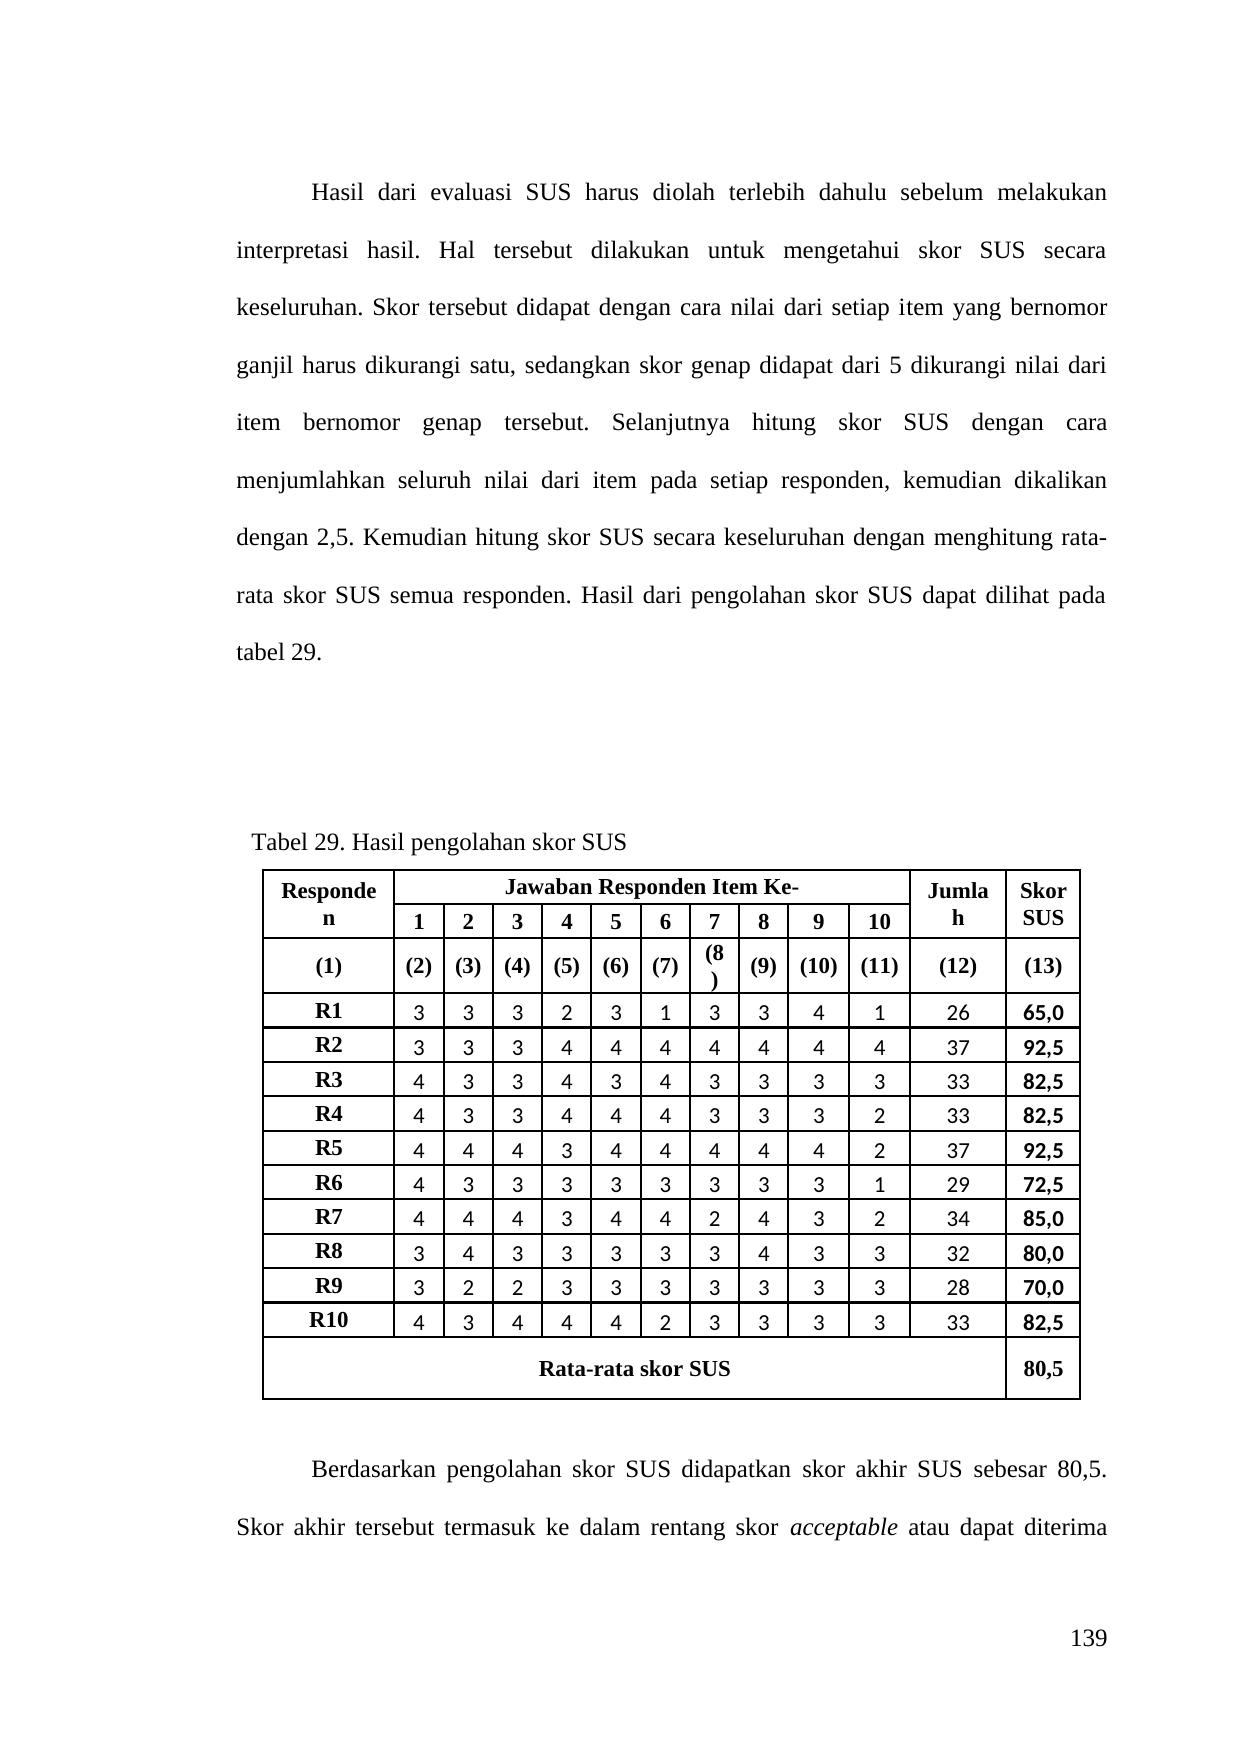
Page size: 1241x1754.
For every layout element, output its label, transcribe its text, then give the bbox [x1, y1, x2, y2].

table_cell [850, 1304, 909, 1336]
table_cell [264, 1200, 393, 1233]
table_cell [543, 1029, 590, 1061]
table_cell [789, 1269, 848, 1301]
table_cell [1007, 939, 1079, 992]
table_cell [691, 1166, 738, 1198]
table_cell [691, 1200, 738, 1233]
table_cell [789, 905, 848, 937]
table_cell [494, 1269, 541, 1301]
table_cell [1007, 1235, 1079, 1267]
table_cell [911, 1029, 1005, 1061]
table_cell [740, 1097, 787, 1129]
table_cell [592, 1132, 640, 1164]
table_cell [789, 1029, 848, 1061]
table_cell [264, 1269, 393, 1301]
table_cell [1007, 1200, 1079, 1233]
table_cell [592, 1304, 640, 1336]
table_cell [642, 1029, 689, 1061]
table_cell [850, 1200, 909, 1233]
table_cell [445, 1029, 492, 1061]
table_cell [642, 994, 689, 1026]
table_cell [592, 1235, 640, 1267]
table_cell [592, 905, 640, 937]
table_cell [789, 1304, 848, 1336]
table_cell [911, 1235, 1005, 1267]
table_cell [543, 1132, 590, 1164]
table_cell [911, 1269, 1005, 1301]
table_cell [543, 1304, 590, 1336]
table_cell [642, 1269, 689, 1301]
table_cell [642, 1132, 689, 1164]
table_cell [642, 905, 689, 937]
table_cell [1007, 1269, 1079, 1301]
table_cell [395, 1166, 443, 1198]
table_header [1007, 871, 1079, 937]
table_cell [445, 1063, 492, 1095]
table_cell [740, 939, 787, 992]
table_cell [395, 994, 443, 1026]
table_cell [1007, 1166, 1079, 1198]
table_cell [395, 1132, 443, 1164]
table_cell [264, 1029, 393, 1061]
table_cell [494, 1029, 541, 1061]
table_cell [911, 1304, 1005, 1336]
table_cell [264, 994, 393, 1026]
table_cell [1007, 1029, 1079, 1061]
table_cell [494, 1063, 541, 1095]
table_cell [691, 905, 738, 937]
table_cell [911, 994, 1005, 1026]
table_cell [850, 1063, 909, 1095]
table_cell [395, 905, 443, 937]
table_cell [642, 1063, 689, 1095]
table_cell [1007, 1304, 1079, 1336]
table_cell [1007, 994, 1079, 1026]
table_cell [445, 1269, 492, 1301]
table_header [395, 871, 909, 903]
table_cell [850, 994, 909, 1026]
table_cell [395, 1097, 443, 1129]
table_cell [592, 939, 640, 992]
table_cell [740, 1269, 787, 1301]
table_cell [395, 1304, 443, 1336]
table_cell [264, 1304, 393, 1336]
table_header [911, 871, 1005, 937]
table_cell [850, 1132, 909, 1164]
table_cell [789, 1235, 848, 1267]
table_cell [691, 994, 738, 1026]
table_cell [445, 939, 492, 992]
text Tabel 29. Hasil pengolahan skor SUS [251, 827, 1107, 856]
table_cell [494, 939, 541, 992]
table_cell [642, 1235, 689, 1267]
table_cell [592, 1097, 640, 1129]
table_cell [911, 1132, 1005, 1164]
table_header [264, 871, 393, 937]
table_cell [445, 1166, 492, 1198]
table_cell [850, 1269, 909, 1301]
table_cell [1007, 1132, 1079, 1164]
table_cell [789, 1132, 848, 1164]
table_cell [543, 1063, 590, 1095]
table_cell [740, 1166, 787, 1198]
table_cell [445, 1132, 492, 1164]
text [236, 1454, 1107, 1540]
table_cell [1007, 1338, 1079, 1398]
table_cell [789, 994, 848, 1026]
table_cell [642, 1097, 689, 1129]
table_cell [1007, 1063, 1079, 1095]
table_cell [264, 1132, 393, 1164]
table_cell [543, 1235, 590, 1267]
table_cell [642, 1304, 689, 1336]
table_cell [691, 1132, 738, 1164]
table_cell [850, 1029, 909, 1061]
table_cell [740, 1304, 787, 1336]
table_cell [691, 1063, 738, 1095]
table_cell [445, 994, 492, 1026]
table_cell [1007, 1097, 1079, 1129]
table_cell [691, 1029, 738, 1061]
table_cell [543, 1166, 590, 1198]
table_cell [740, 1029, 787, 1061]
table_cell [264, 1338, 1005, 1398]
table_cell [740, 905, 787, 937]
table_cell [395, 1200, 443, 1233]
text Hasil dari evaluasi SUS harus diolah terlebih dahulu sebelum melakukan interpretasi hasil. Hal tersebut dilakukan untuk mengetahui skor SUS secara keseluruhan. Skor tersebut didapat dengan cara nilai dari setiap item yang bernomor ganjil harus dikurangi satu, sedangkan skor genap didapat dari 5 dikurangi nilai dari item bernomor genap tersebut. Selanjutnya hitung skor SUS dengan cara menjumlahkan seluruh nilai dari item pada setiap responden, kemudian dikalikan dengan 2,5. Kemudian hitung skor SUS secara keseluruhan dengan menghitung rata-rata skor SUS semua responden. Hasil dari pengolahan skor SUS dapat dilihat pada tabel 29. [236, 177, 1107, 666]
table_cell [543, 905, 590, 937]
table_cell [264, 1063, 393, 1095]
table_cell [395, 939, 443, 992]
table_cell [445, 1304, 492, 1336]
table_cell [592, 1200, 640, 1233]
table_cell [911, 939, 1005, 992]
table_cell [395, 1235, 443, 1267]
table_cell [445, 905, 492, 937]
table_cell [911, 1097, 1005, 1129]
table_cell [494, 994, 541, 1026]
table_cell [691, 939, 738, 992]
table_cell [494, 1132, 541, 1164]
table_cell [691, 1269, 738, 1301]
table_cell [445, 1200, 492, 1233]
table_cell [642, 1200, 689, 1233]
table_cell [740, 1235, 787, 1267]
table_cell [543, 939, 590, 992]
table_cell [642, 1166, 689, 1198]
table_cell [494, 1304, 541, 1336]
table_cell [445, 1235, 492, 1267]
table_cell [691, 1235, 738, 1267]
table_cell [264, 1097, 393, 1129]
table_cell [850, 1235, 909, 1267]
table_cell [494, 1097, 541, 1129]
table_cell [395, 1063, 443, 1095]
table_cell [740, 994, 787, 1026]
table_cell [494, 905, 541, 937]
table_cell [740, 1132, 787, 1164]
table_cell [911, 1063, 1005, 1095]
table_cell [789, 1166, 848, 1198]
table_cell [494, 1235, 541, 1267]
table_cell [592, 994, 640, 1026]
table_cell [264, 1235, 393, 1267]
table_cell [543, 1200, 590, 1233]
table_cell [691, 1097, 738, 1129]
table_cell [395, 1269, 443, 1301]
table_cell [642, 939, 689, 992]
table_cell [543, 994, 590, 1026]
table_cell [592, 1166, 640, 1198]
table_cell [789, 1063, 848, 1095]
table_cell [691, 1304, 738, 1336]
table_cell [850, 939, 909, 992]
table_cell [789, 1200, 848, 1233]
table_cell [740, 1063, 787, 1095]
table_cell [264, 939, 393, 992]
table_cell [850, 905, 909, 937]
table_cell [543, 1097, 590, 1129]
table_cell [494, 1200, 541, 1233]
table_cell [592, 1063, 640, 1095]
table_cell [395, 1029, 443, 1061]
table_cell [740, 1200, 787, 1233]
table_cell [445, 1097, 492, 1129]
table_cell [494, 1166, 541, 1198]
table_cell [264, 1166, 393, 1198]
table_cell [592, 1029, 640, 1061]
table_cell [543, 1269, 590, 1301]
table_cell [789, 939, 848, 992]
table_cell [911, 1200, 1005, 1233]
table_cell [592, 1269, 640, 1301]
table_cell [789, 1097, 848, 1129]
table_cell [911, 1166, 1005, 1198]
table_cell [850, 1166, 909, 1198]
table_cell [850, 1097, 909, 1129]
